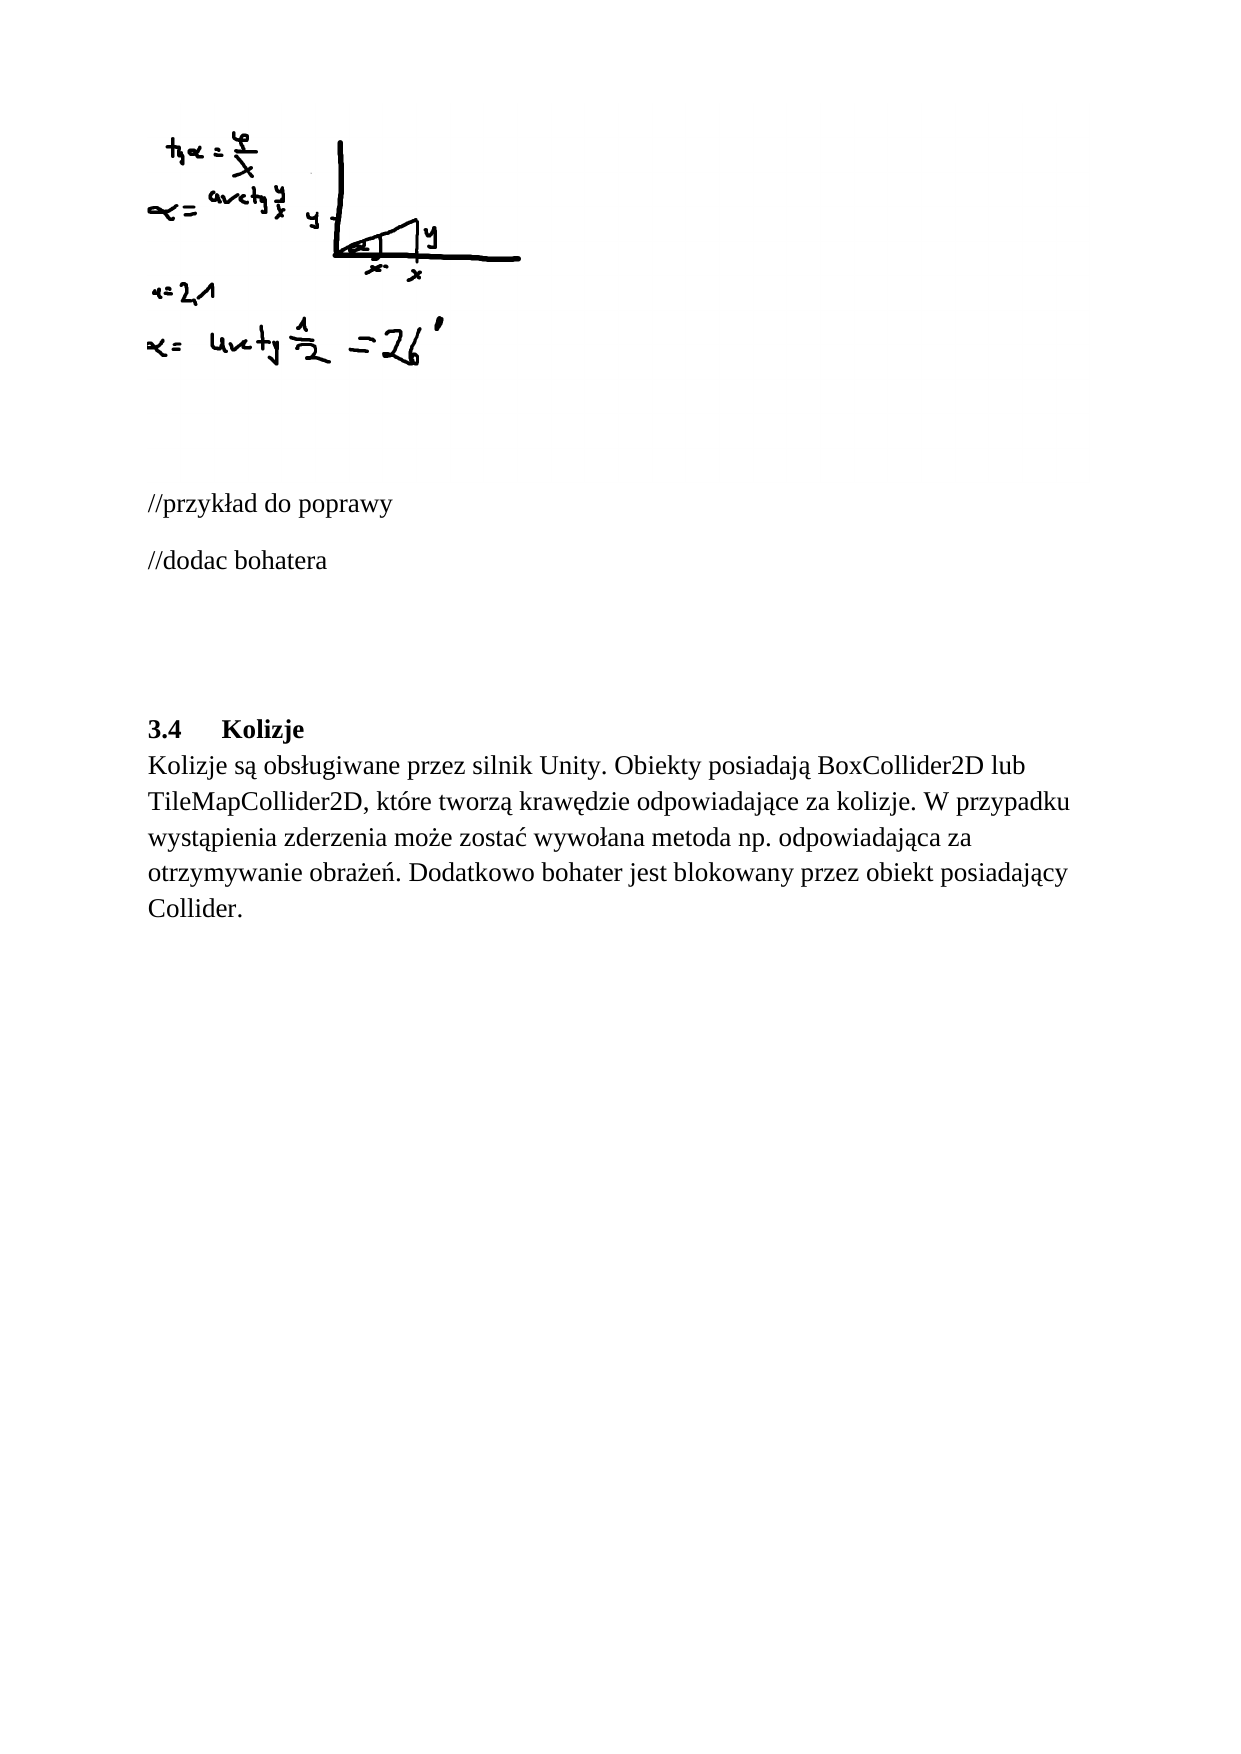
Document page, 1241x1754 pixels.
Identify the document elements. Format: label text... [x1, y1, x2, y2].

subtitle 3.4 Kolizje [148, 713, 1093, 744]
picture [147, 103, 1090, 483]
text //dodac bohatera [148, 544, 1093, 575]
text Kolizje są obsługiwane przez silnik Unity. Obiekty posiadają BoxCollider2D lub TileMapCollider2D, które tworzą krawędzie odpowiadające za kolizje. W przypadku wystąpienia zderzenia może zostać wywołana metoda np. odpowiadająca za otrzymywanie obrażeń. Dodatkowo bohater jest blokowany przez obiekt posiadający Collider. [148, 749, 1093, 923]
